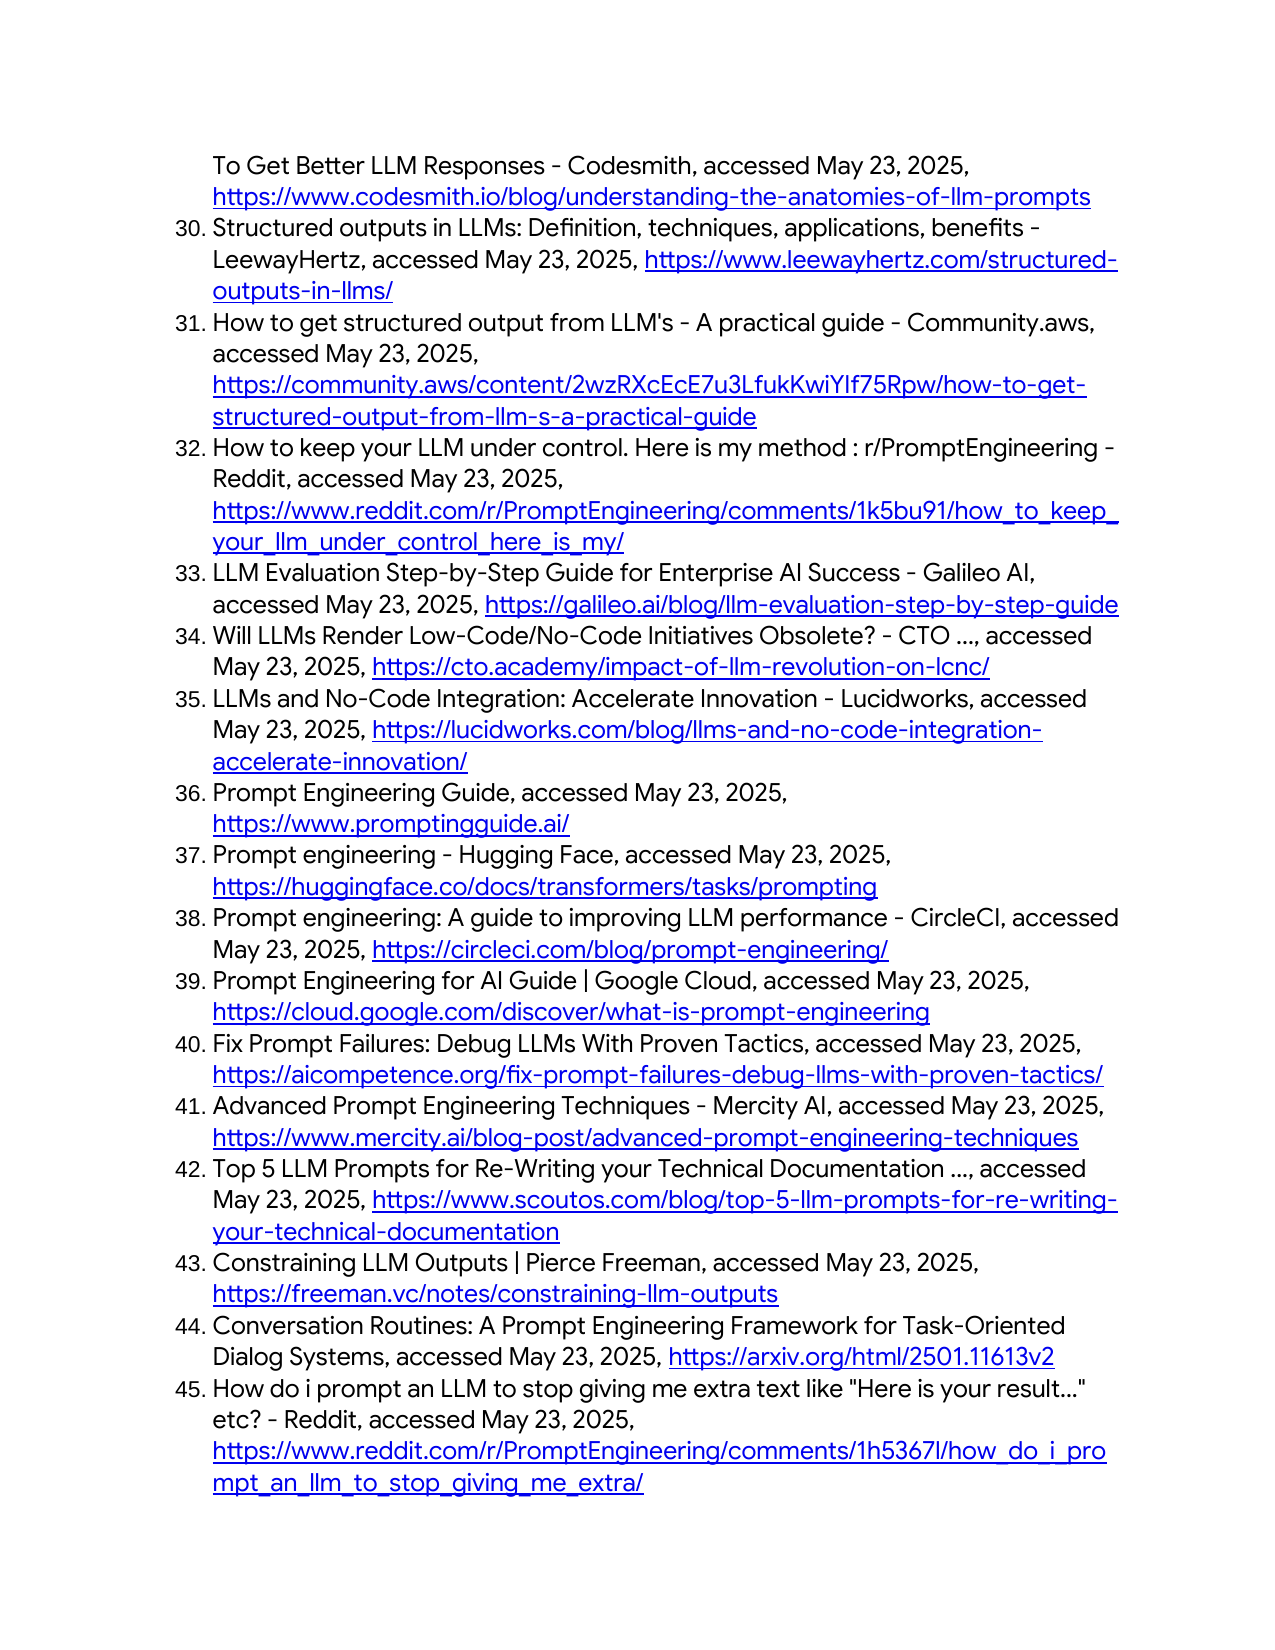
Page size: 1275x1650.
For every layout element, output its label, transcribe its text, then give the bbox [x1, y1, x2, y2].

list Advanced Prompt Engineering Techniques - Mercity AI, accessed May 23, 2025, https://www.mercity.ai/blog-post/advanced-prompt-engineering-techniques [175, 1091, 1125, 1153]
list Prompt Engineering Guide, accessed May 23, 2025, https://www.promptingguide.ai/ [175, 777, 1125, 840]
list Prompt engineering: A guide to improving LLM performance - CircleCI, accessed May 23, 2025, https://circleci.com/blog/prompt-engineering/ [175, 902, 1125, 965]
list Structured outputs in LLMs: Definition, techniques, applications, benefits - LeewayHertz, accessed May 23, 2025, https://www.leewayhertz.com/structured-outputs-in-llms/ [175, 213, 1125, 307]
list Prompt Engineering for AI Guide | Google Cloud, accessed May 23, 2025, https://cloud.google.com/discover/what-is-prompt-engineering [175, 965, 1125, 1028]
list Will LLMs Render Low-Code/No-Code Initiatives Obsolete? - CTO ..., accessed May 23, 2025, https://cto.academy/impact-of-llm-revolution-on-lcnc/ [175, 620, 1125, 683]
list Top 5 LLM Prompts for Re-Writing your Technical Documentation ..., accessed May 23, 2025, https://www.scoutos.com/blog/top-5-llm-prompts-for-re-writing-your-technical-documentation [175, 1153, 1125, 1247]
list LLMs and No-Code Integration: Accelerate Innovation - Lucidworks, accessed May 23, 2025, https://lucidworks.com/blog/llms-and-no-code-integration-accelerate-innovation/ [175, 683, 1125, 777]
list Constraining LLM Outputs | Pierce Freeman, accessed May 23, 2025, https://freeman.vc/notes/constraining-llm-outputs [175, 1247, 1125, 1310]
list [175, 150, 1125, 213]
list Prompt engineering - Hugging Face, accessed May 23, 2025, https://huggingface.co/docs/transformers/tasks/prompting [175, 840, 1125, 902]
list How to get structured output from LLM's - A practical guide - Community.aws, accessed May 23, 2025, https://community.aws/content/2wzRXcEcE7u3LfukKwiYIf75Rpw/how-to-get-structured-output-from-llm-s-a-practical-guide [175, 307, 1125, 432]
list Conversation Routines: A Prompt Engineering Framework for Task-Oriented Dialog Systems, accessed May 23, 2025, https://arxiv.org/html/2501.11613v2 [175, 1310, 1125, 1373]
list How to keep your LLM under control. Here is my method : r/PromptEngineering - Reddit, accessed May 23, 2025, https://www.reddit.com/r/PromptEngineering/comments/1k5bu91/how_to_keep_your_llm_under_control_here_is_my/ [175, 432, 1125, 558]
list Fix Prompt Failures: Debug LLMs With Proven Tactics, accessed May 23, 2025, https://aicompetence.org/fix-prompt-failures-debug-llms-with-proven-tactics/ [175, 1028, 1125, 1091]
list How do i prompt an LLM to stop giving me extra text like "Here is your result..." etc? - Reddit, accessed May 23, 2025, https://www.reddit.com/r/PromptEngineering/comments/1h5367l/how_do_i_prompt_an_llm_to_stop_giving_me_extra/ [175, 1373, 1125, 1498]
list LLM Evaluation Step-by-Step Guide for Enterprise AI Success - Galileo AI, accessed May 23, 2025, https://galileo.ai/blog/llm-evaluation-step-by-step-guide [175, 558, 1125, 620]
